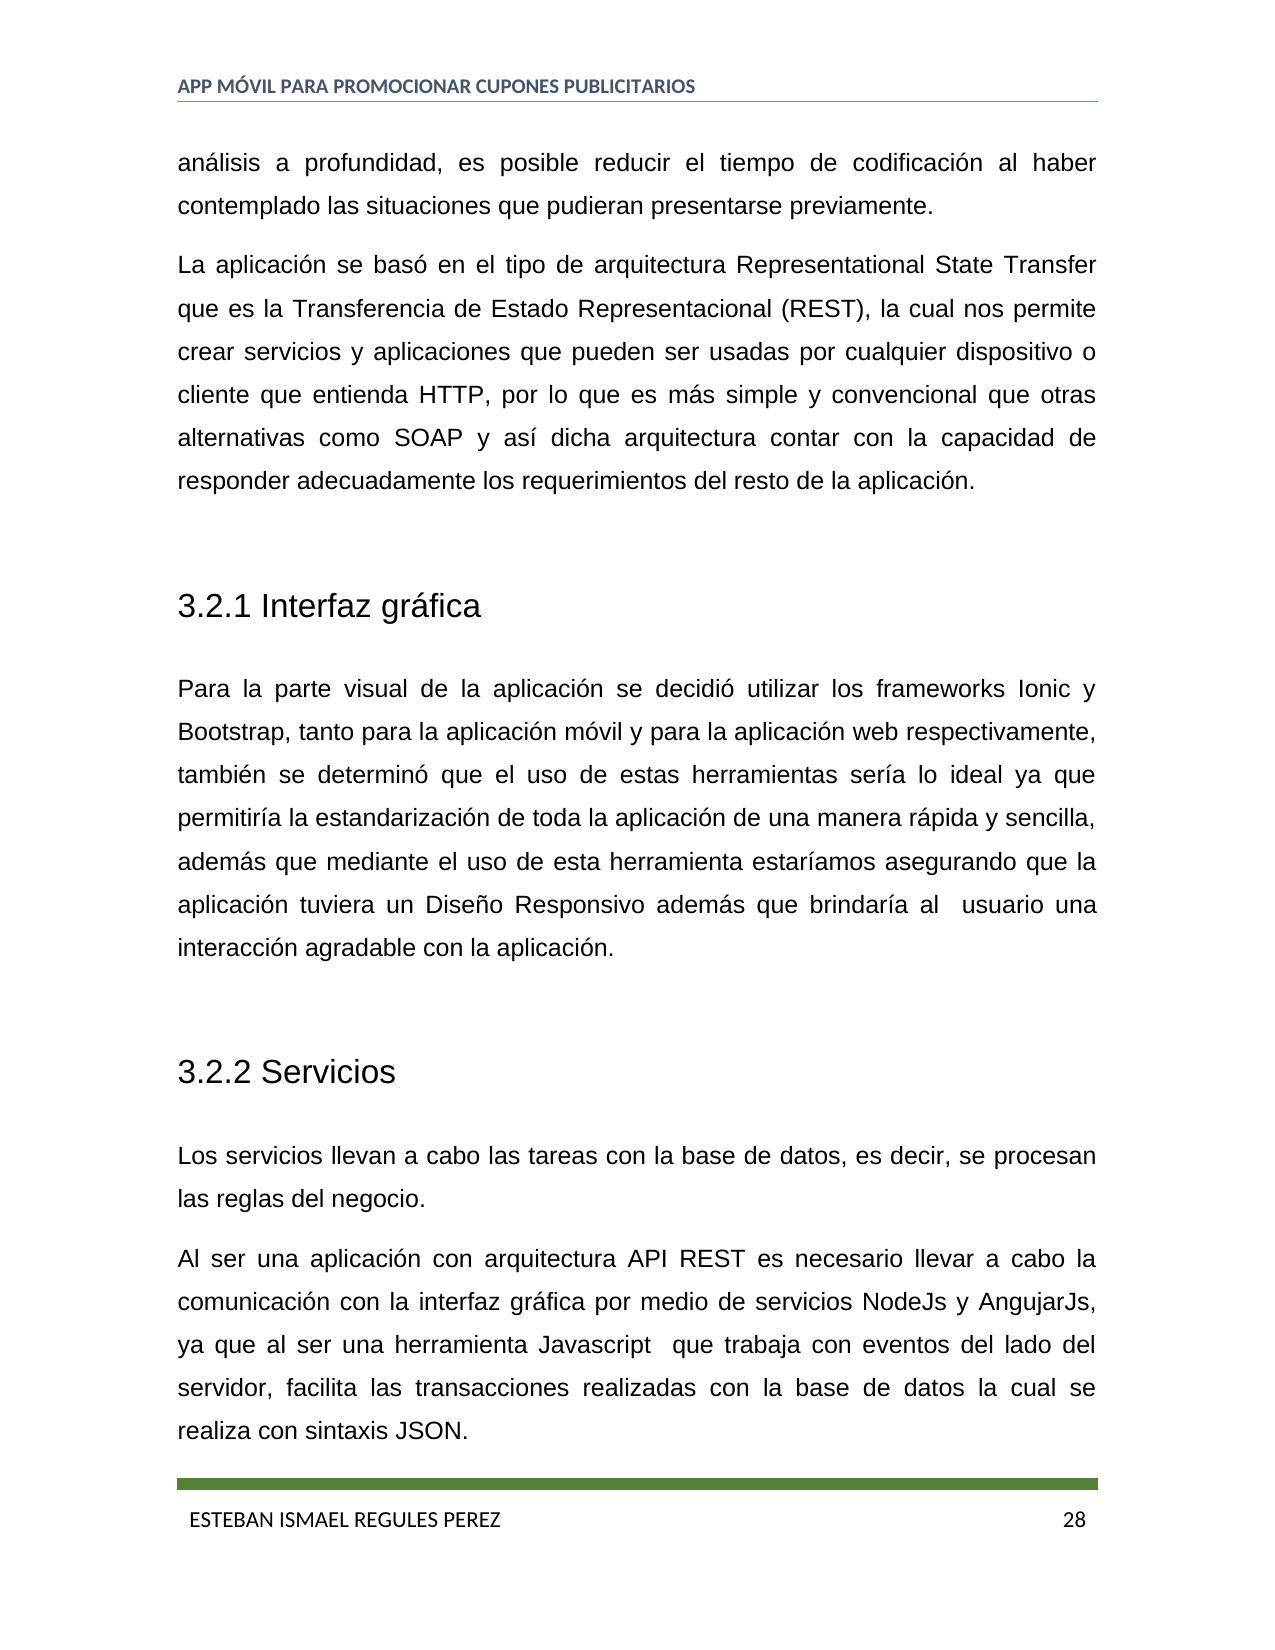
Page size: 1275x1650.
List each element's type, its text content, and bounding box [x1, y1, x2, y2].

text Para la parte visual de la aplicación se decidió utilizar los frameworks Ionic y Bootstrap, tanto para la aplicación móvil y para la aplicación web respectivamente, también se determinó que el uso de estas herramientas sería lo ideal ya que permitiría la estandarización de toda la aplicación de una manera rápida y sencilla, además que mediante el uso de esta herramienta estaríamos asegurando que la aplicación tuviera un Diseño Responsivo además que brindaría al usuario una interacción agradable con la aplicación. [177, 674, 1098, 962]
text Los servicios llevan a cabo las tareas con la base de datos, es decir, se procesan las reglas del negocio. [177, 1141, 1098, 1213]
text Al ser una aplicación con arquitectura API REST es necesario llevar a cabo la comunicación con la interfaz gráfica por medio de servicios NodeJs y AngujarJs, ya que al ser una herramienta Javascript que trabaja con eventos del lado del servidor, facilita las transacciones realizadas con la base de datos la cual se realiza con sintaxis JSON. [177, 1244, 1098, 1445]
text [177, 148, 1098, 219]
text La aplicación se basó en el tipo de arquitectura Representational State Transfer que es la Transferencia de Estado Representacional (REST), la cual nos permite crear servicios y aplicaciones que pueden ser usadas por cualquier dispositivo o cliente que entienda HTTP, por lo que es más simple y convencional que otras alternativas como SOAP y así dicha arquitectura contar con la capacidad de responder adecuadamente los requerimientos del resto de la aplicación. [177, 251, 1098, 495]
subtitle 3.2.1 Interfaz gráfica [177, 586, 1098, 624]
subtitle 3.2.2 Servicios [177, 1052, 1098, 1091]
